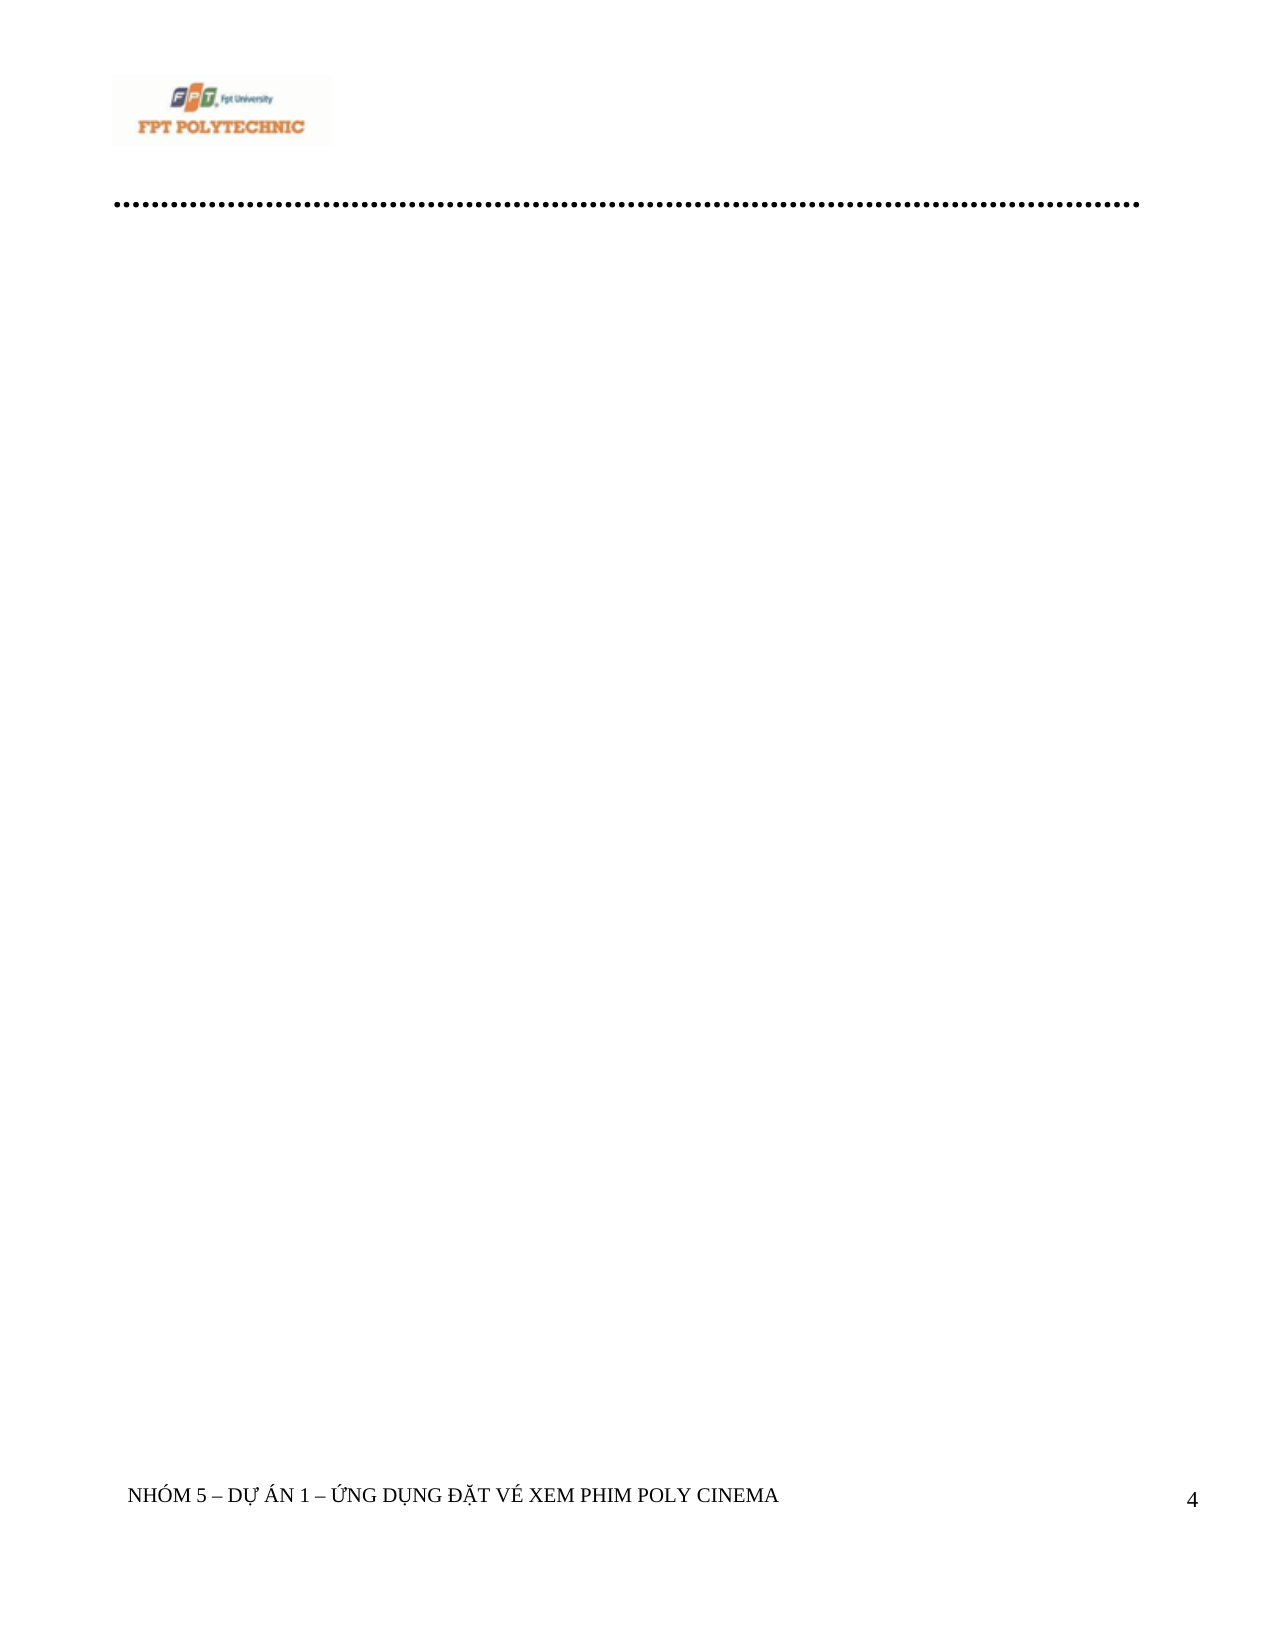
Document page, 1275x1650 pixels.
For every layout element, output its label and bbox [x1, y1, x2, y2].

picture [112, 75, 332, 146]
